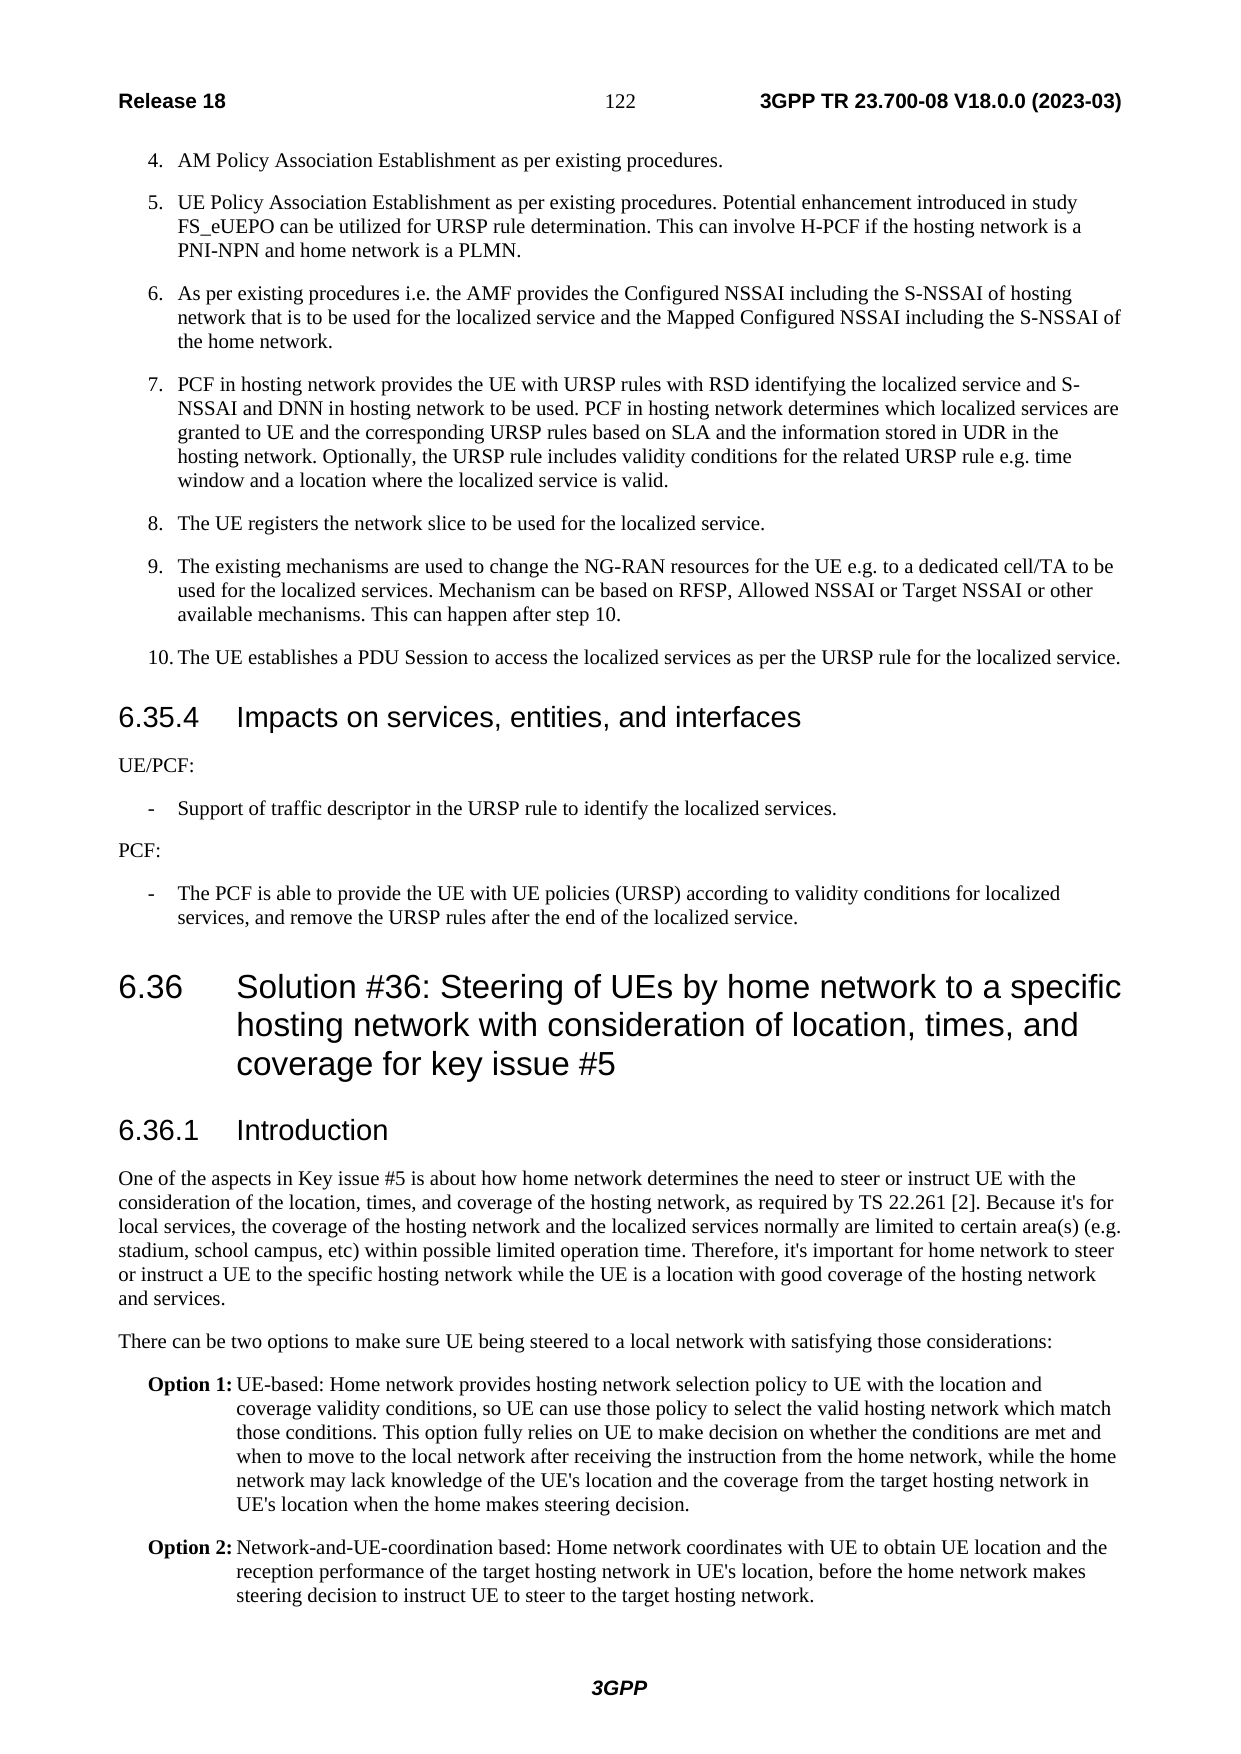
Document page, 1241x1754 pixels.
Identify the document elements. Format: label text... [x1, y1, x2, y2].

text 5. UE Policy Association Establishment as per existing procedures. Potential enhancement introduced in study FS_eUEPO can be utilized for URSP rule determination. This can involve H-PCF if the hosting network is a PNI-NPN and home network is a PLMN. [148, 190, 1122, 262]
subtitle 6.36 Solution #36: Steering of UEs by home network to a specific hosting network with consideration of location, times, and coverage for key issue #5 [118, 967, 1122, 1082]
text 7. PCF in hosting network provides the UE with URSP rules with RSD identifying the localized service and S-NSSAI and DNN in hosting network to be used. PCF in hosting network determines which localized services are granted to UE and the corresponding URSP rules based on SLA and the information stored in UDR in the hosting network. Optionally, the URSP rule includes validity conditions for the related URSP rule e.g. time window and a location where the localized service is valid. [148, 372, 1122, 492]
text Option 1: UE-based: Home network provides hosting network selection policy to UE with the location and coverage validity conditions, so UE can use those policy to select the valid hosting network which match those conditions. This option fully relies on UE to make decision on whether the conditions are met and when to move to the local network after receiving the instruction from the home network, while the home network may lack knowledge of the UE's location and the coverage from the target hosting network in UE's location when the home makes steering decision. [148, 1371, 1122, 1516]
text PCF: [118, 838, 1122, 862]
text One of the aspects in Key issue #5 is about how home network determines the need to steer or instruct UE with the consideration of the location, times, and coverage of the hosting network, as required by TS 22.261 [2]. Because it's for local services, the coverage of the hosting network and the localized services normally are limited to certain area(s) (e.g. stadium, school campus, etc) within possible limited operation time. Therefore, it's important for home network to steer or instruct a UE to the specific hosting network while the UE is a location with good coverage of the hosting network and services. [118, 1166, 1122, 1310]
text UE/PCF: [118, 753, 1122, 777]
text 8. The UE registers the network slice to be used for the localized service. [148, 511, 1122, 535]
text Option 2: Network-and-UE-coordination based: Home network coordinates with UE to obtain UE location and the reception performance of the target hosting network in UE's location, before the home network makes steering decision to instruct UE to steer to the target hosting network. [148, 1534, 1122, 1607]
text - The PCF is able to provide the UE with UE policies (URSP) according to validity conditions for localized services, and remove the URSP rules after the end of the localized service. [148, 881, 1122, 929]
text 10. The UE establishes a PDU Session to access the localized services as per the URSP rule for the localized service. [148, 645, 1122, 669]
text - Support of traffic descriptor in the URSP rule to identify the localized services. [148, 795, 1122, 819]
subtitle 6.35.4 Impacts on services, entities, and interfaces [118, 700, 1122, 734]
text 9. The existing mechanisms are used to change the NG-RAN resources for the UE e.g. to a dedicated cell/TA to be used for the localized services. Mechanism can be based on RFSP, Allowed NSSAI or Target NSSAI or other available mechanisms. This can happen after step 10. [148, 554, 1122, 626]
text 6. As per existing procedures i.e. the AMF provides the Configured NSSAI including the S-NSSAI of hosting network that is to be used for the localized service and the Mapped Configured NSSAI including the S-NSSAI of the home network. [148, 281, 1122, 353]
subtitle 6.36.1 Introduction [118, 1113, 1122, 1147]
text There can be two options to make sure UE being steered to a local network with satisfying those considerations: [118, 1329, 1122, 1353]
text 4. AM Policy Association Establishment as per existing procedures. [148, 147, 1122, 172]
